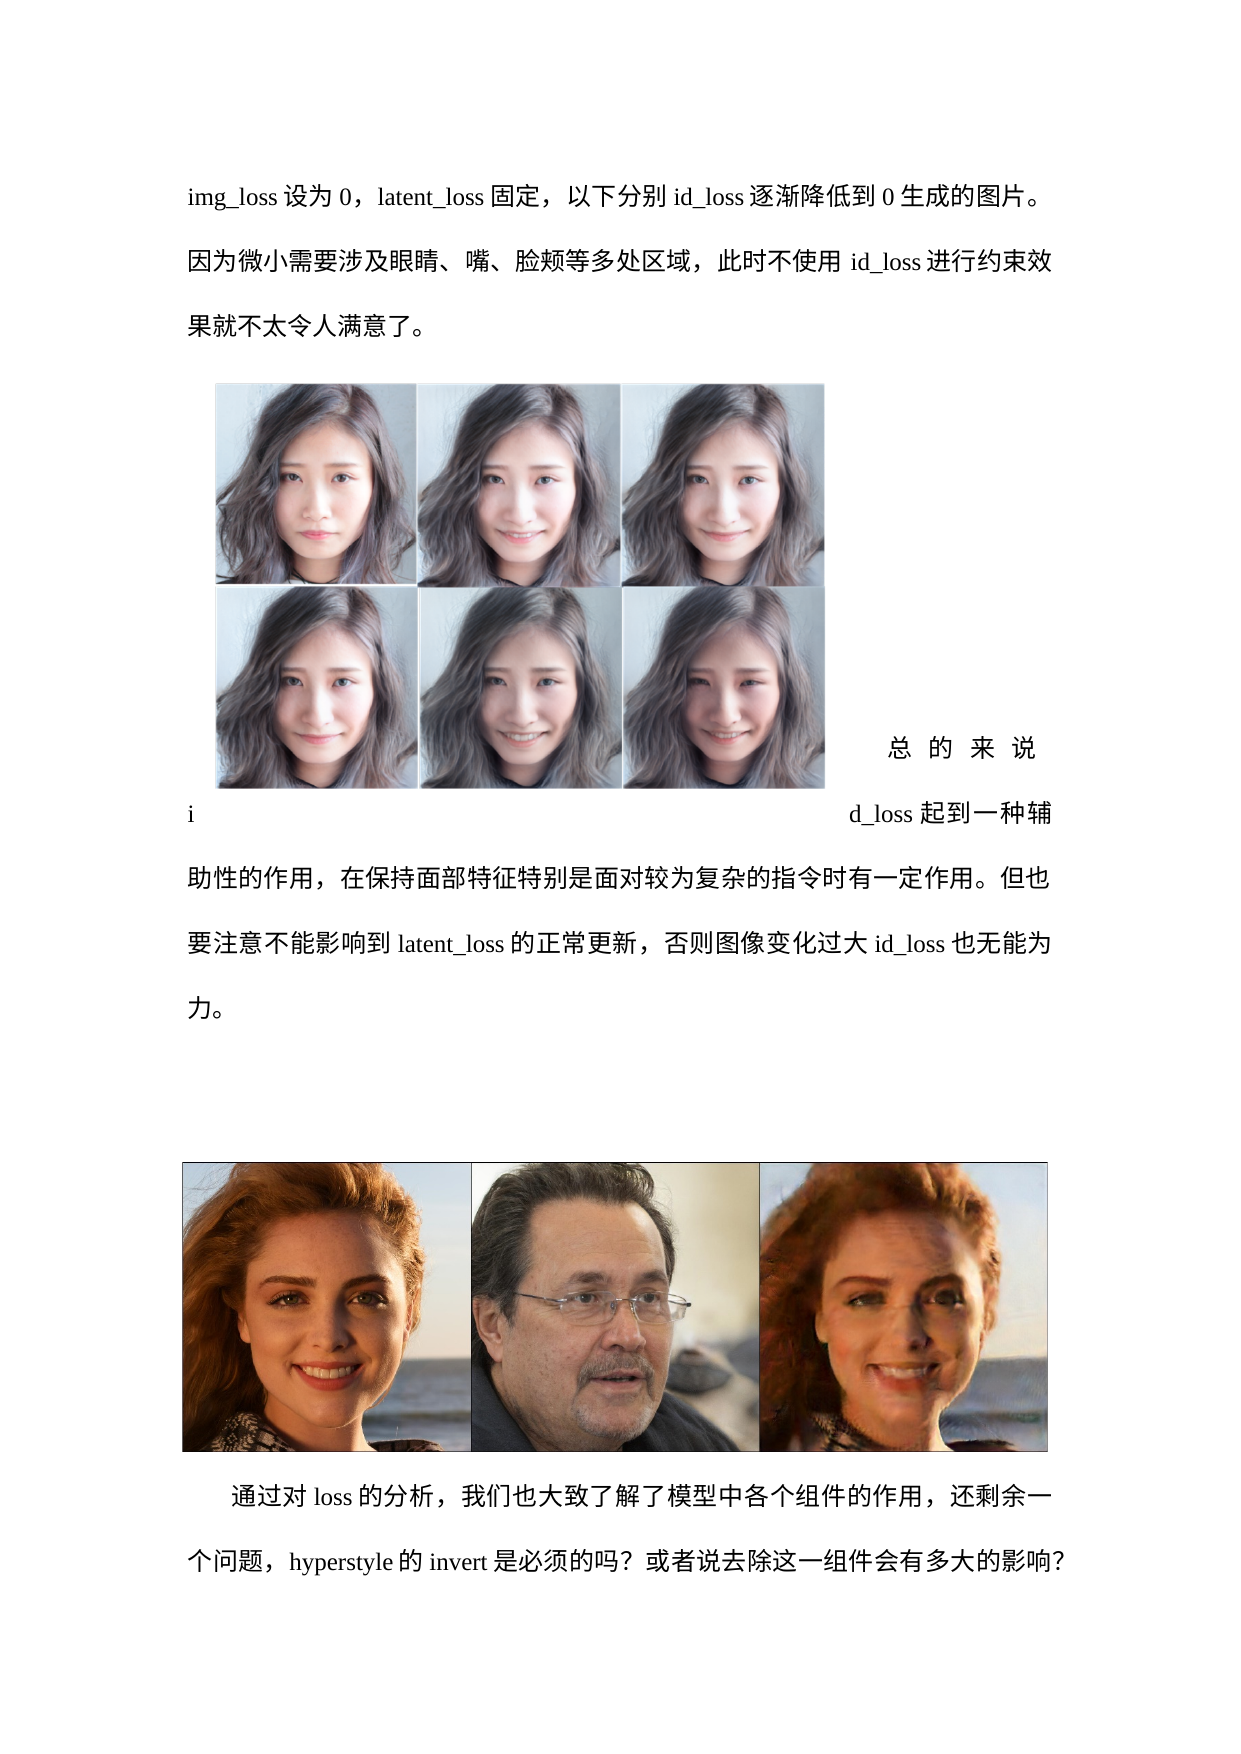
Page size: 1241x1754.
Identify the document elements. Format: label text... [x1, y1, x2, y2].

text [187, 162, 1053, 357]
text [187, 1104, 1053, 1592]
text 总的来说，id_loss起到一种辅助性的作用，在保持面部特征特别是面对较为复杂的指令时有一定作用。但也要注意不能影响到latent_loss的正常更新，否则图像变化过大id_loss也无能为力。 [187, 714, 1053, 1039]
picture [209, 377, 831, 795]
picture [182, 1162, 1048, 1452]
